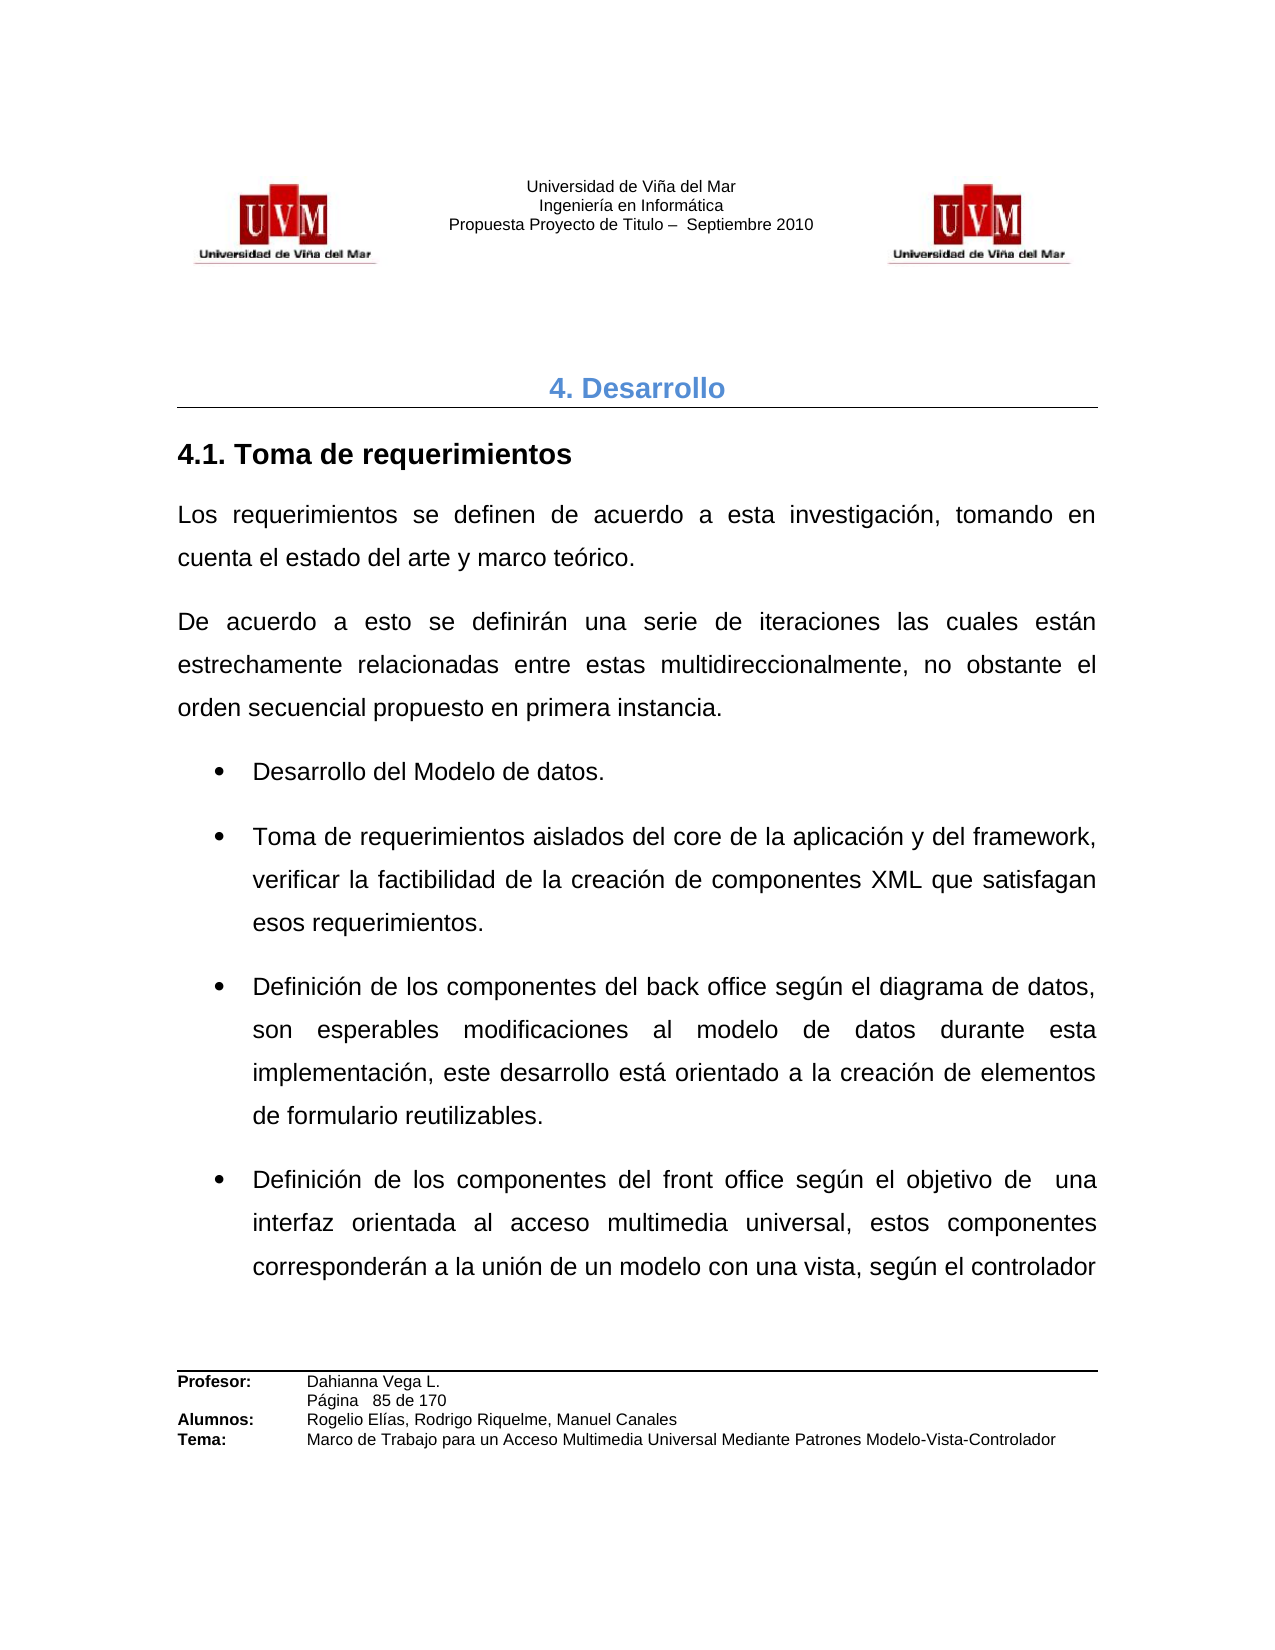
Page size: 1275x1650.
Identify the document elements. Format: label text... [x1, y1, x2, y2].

list Toma de requerimientos aislados del core de la aplicación y del framework, verificar la factibilidad de la creación de componentes XML que satisfagan esos requerimientos. [215, 821, 1098, 937]
picture [871, 176, 1084, 267]
picture [177, 176, 390, 267]
list Definición de los componentes del back office según el diagrama de datos, son esperables modificaciones al modelo de datos durante esta implementación, este desarrollo está orientado a la creación de elementos de formulario reutilizables. [215, 972, 1098, 1130]
title 4. Desarrollo [177, 371, 1098, 407]
subtitle 4.1. Toma de requerimientos [177, 437, 1098, 471]
text Los requerimientos se definen de acuerdo a esta investigación, tomando en cuenta el estado del arte y marco teórico. [177, 500, 1098, 572]
text De acuerdo a esto se definirán una serie de iteraciones las cuales están estrechamente relacionadas entre estas multidireccionalmente, no obstante el orden secuencial propuesto en primera instancia. [177, 607, 1098, 722]
list Desarrollo del Modelo de datos. [215, 757, 1098, 786]
